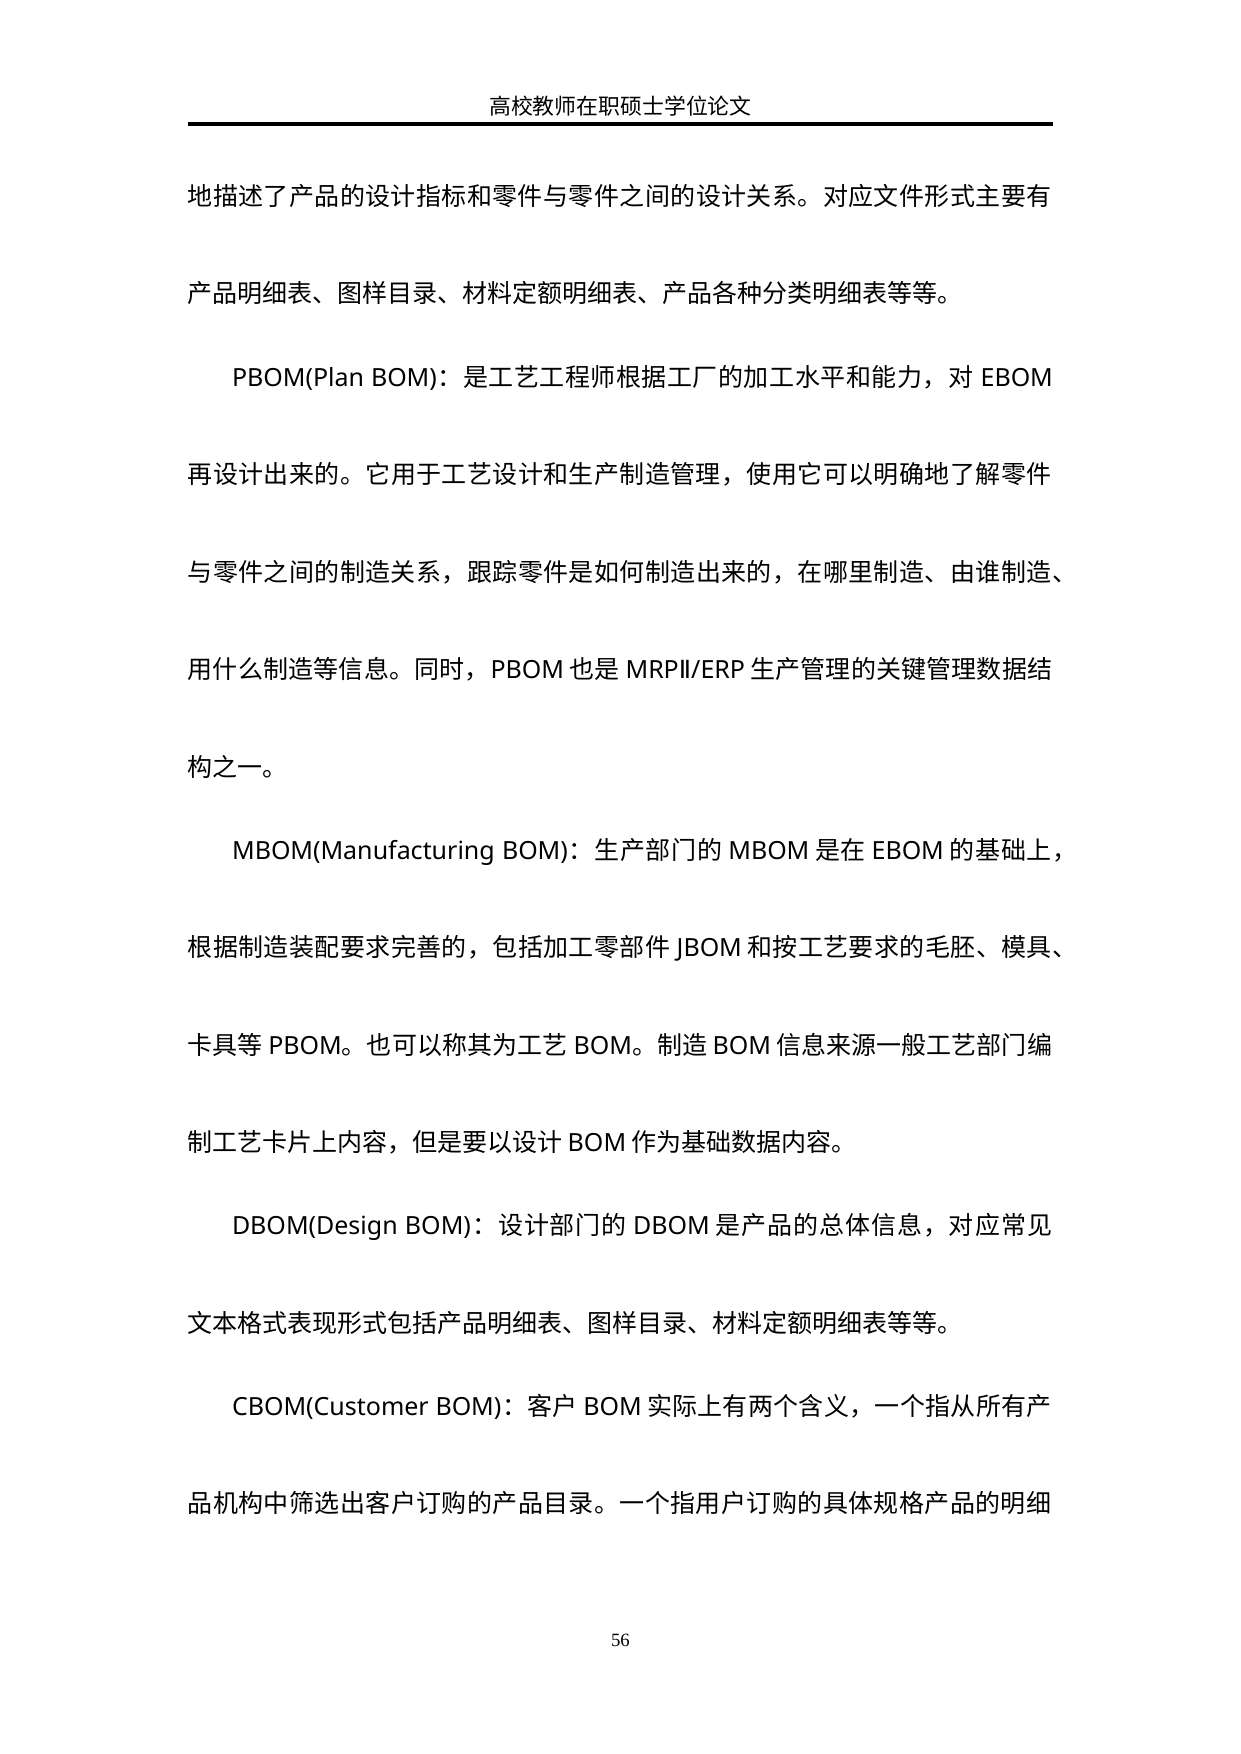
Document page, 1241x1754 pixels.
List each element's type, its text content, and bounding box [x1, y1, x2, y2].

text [187, 1372, 1053, 1534]
text MBOM(Manufacturing BOM)：生产部门的MBOM是在EBOM的基础上，根据制造装配要求完善的，包括加工零部件JBOM和按工艺要求的毛胚、模具、卡具等PBOM。也可以称其为工艺BOM。制造BOM信息来源一般工艺部门编制工艺卡片上内容，但是要以设计BOM作为基础数据内容。 [187, 816, 1053, 1173]
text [187, 162, 1053, 324]
text PBOM(Plan BOM)：是工艺工程师根据工厂的加工水平和能力，对EBOM再设计出来的。它用于工艺设计和生产制造管理，使用它可以明确地了解零件与零件之间的制造关系，跟踪零件是如何制造出来的，在哪里制造、由谁制造、用什么制造等信息。同时，PBOM也是 MRPⅡ/ERP生产管理的关键管理数据结构之一。 [187, 343, 1053, 798]
text DBOM(Design BOM)：设计部门的DBOM是产品的总体信息，对应常见文本格式表现形式包括产品明细表、图样目录、材料定额明细表等等。 [187, 1191, 1053, 1354]
